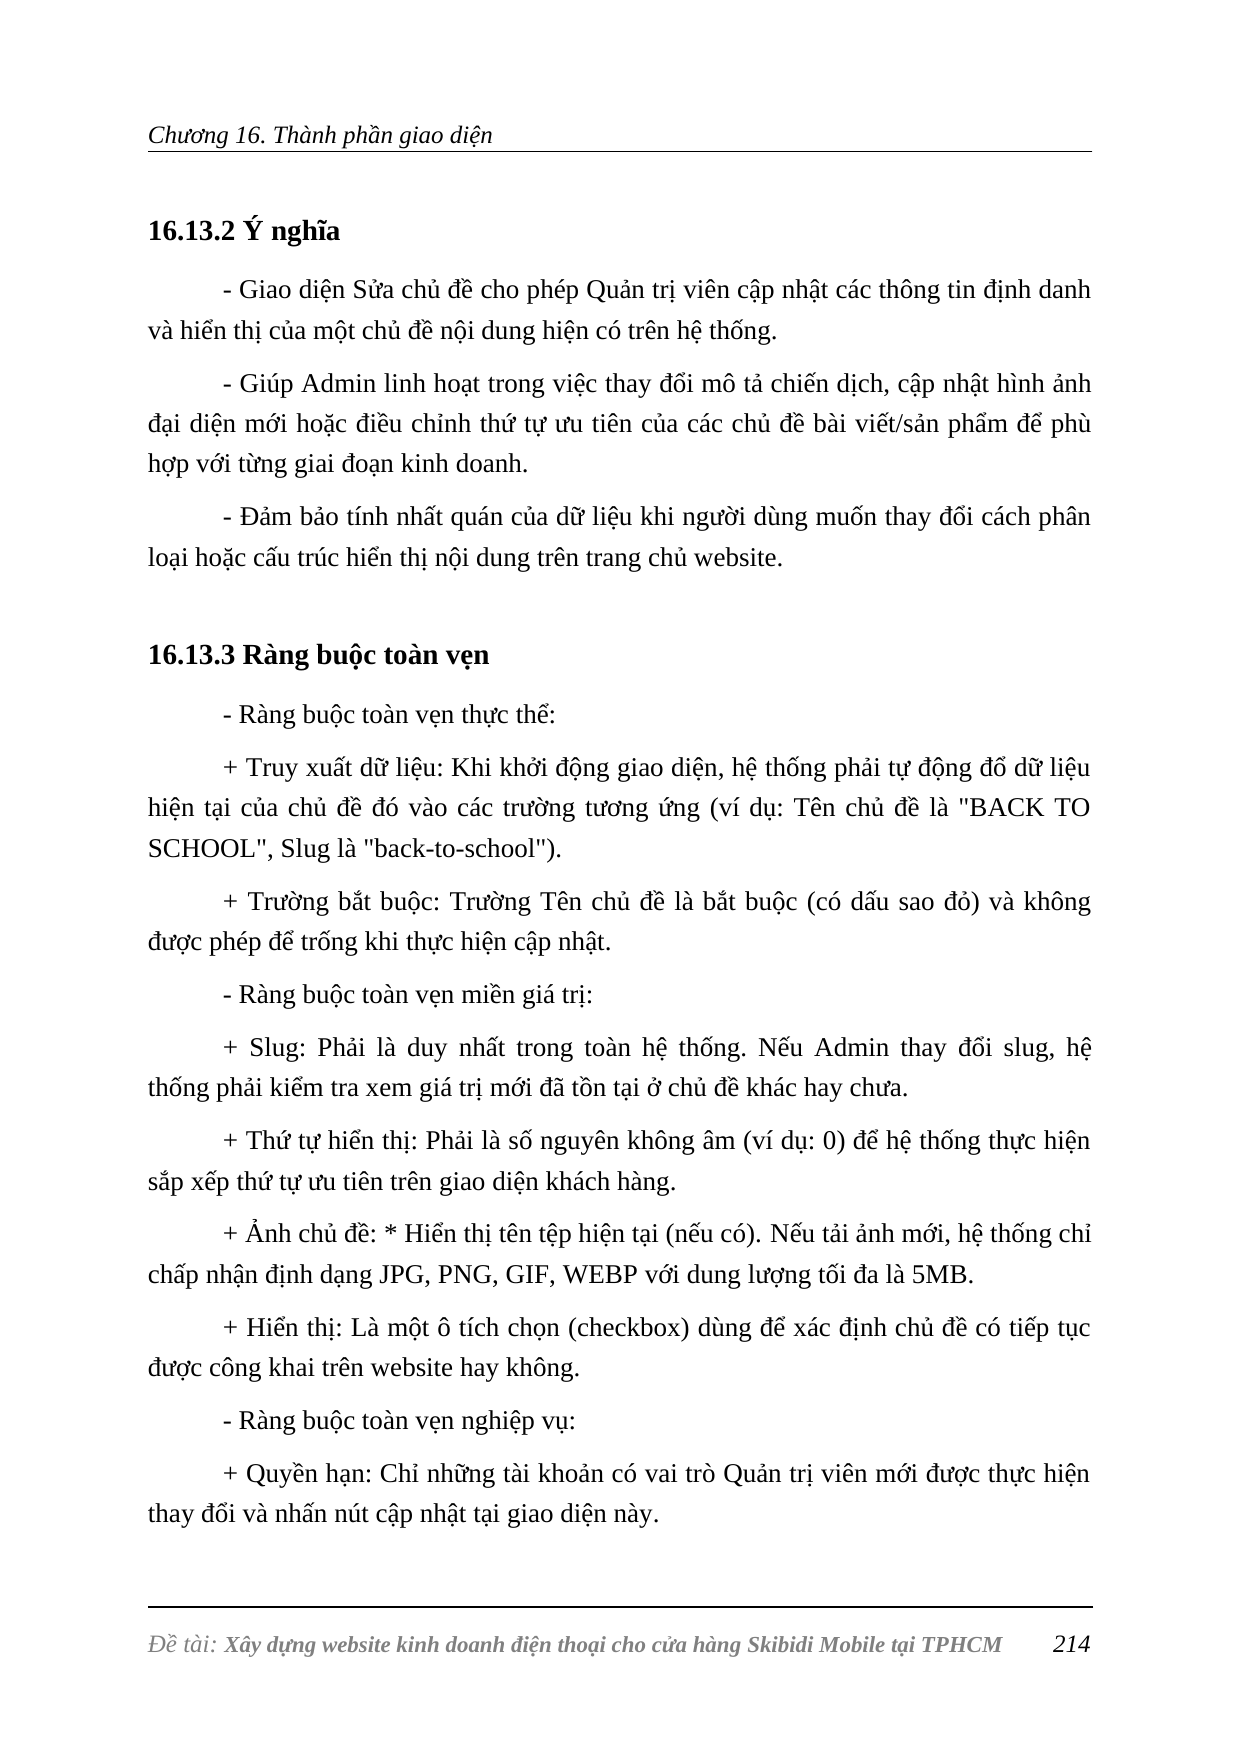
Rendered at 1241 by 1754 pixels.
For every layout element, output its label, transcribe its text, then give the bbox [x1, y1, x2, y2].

text + Ảnh chủ đề: * Hiển thị tên tệp hiện tại (nếu có). Nếu tải ảnh mới, hệ thống chỉ chấp nhận định dạng JPG, PNG, GIF, WEBP với dung lượng tối đa là 5MB. [148, 1218, 1092, 1289]
text + Hiển thị: Là một ô tích chọn (checkbox) dùng để xác định chủ đề có tiếp tục được công khai trên website hay không. [148, 1311, 1092, 1382]
text - Ràng buộc toàn vẹn thực thể: [148, 698, 1092, 729]
text - Đảm bảo tính nhất quán của dữ liệu khi người dùng muốn thay đổi cách phân loại hoặc cấu trúc hiển thị nội dung trên trang chủ website. [148, 501, 1092, 572]
text + Thứ tự hiển thị: Phải là số nguyên không âm (ví dụ: 0) để hệ thống thực hiện sắp xếp thứ tự ưu tiên trên giao diện khách hàng. [148, 1124, 1092, 1196]
text - Ràng buộc toàn vẹn nghiệp vụ: [148, 1404, 1092, 1435]
text - Giúp Admin linh hoạt trong việc thay đổi mô tả chiến dịch, cập nhật hình ảnh đại diện mới hoặc điều chỉnh thứ tự ưu tiên của các chủ đề bài viết/sản phẩm để phù hợp với từng giai đoạn kinh doanh. [148, 367, 1092, 479]
subtitle Ràng buộc toàn vẹn [148, 631, 1092, 673]
text + Truy xuất dữ liệu: Khi khởi động giao diện, hệ thống phải tự động đổ dữ liệu hiện tại của chủ đề đó vào các trường tương ứng (ví dụ: Tên chủ đề là "BACK TO SCHOOL", Slug là "back-to-school"). [148, 751, 1092, 863]
text - Ràng buộc toàn vẹn miền giá trị: [148, 978, 1092, 1009]
text + Quyền hạn: Chỉ những tài khoản có vai trò Quản trị viên mới được thực hiện thay đổi và nhấn nút cập nhật tại giao diện này. [148, 1457, 1092, 1529]
text + Trường bắt buộc: Trường Tên chủ đề là bắt buộc (có dấu sao đỏ) và không được phép để trống khi thực hiện cập nhật. [148, 885, 1092, 956]
subtitle Ý nghĩa [148, 207, 1092, 248]
text + Slug: Phải là duy nhất trong toàn hệ thống. Nếu Admin thay đổi slug, hệ thống phải kiểm tra xem giá trị mới đã tồn tại ở chủ đề khác hay chưa. [148, 1031, 1092, 1102]
text - Giao diện Sửa chủ đề cho phép Quản trị viên cập nhật các thông tin định danh và hiển thị của một chủ đề nội dung hiện có trên hệ thống. [148, 273, 1092, 345]
